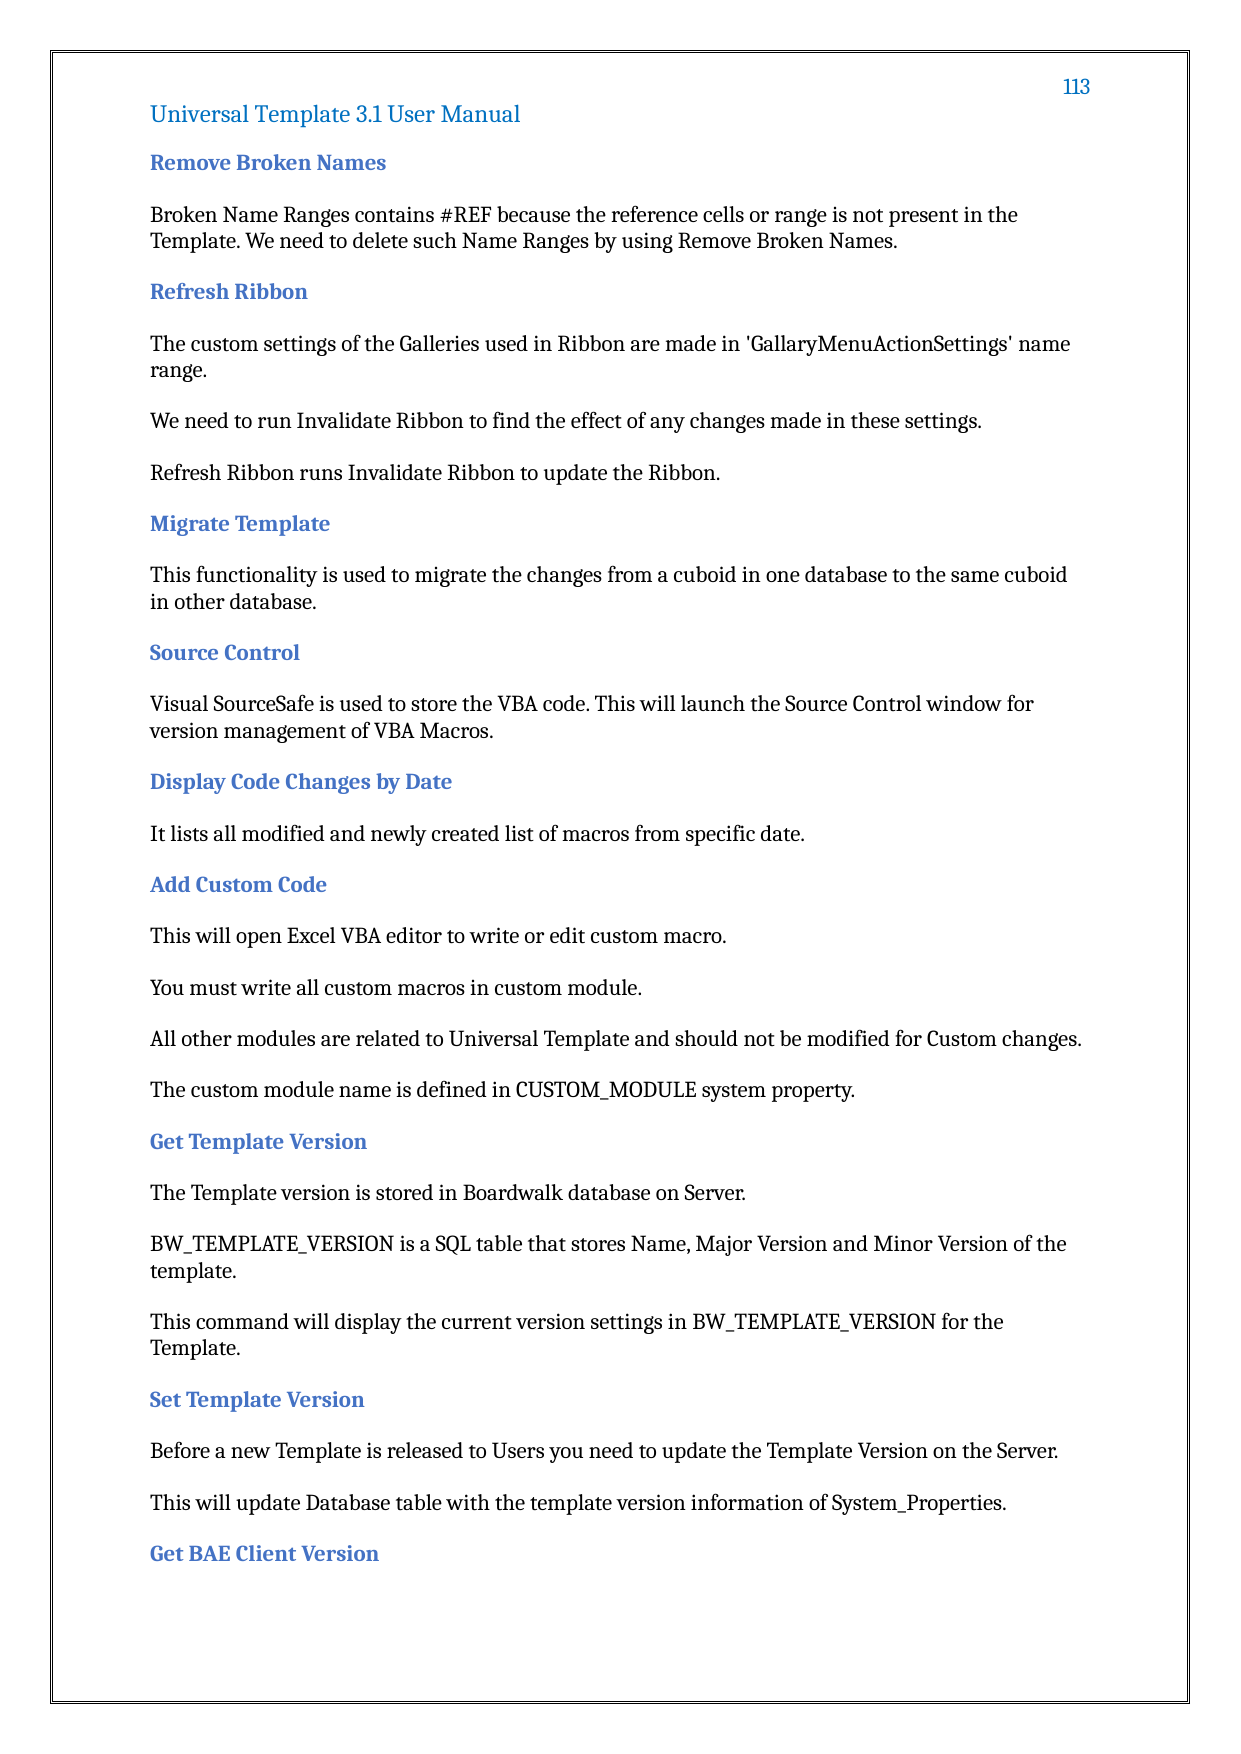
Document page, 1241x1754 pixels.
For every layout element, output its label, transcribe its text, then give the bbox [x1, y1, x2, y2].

text Source Control [150, 640, 1090, 666]
text All other modules are related to Universal Template and should not be modified for Custom changes. [150, 1026, 1090, 1052]
text Before a new Template is released to Users you need to update the Template Version on the Server. [150, 1438, 1090, 1464]
text We need to run Invalidate Ribbon to find the effect of any changes made in these settings. [150, 408, 1090, 434]
text Get Template Version [150, 1128, 1090, 1155]
text Refresh Ribbon runs Invalidate Ribbon to update the Ribbon. [150, 459, 1090, 486]
text Refresh Ribbon [150, 279, 1090, 305]
text BW_TEMPLATE_VERSION is a SQL table that stores Name, Major Version and Minor Version of the template. [150, 1231, 1090, 1284]
text Add Custom Code [150, 872, 1090, 898]
text This command will display the current version settings in BW_TEMPLATE_VERSION for the Template. [150, 1309, 1090, 1362]
text The Template version is stored in Boardwalk database on Server. [150, 1180, 1090, 1206]
text This functionality is used to migrate the changes from a cuboid in one database to the same cuboid in other database. [150, 562, 1090, 615]
text Display Code Changes by Date [150, 769, 1090, 795]
text Migrate Template [150, 511, 1090, 537]
text Remove Broken Names [150, 150, 1090, 176]
text You must write all custom macros in custom module. [150, 974, 1090, 1001]
text Broken Name Ranges contains #REF because the reference cells or range is not present in the Template. We need to delete such Name Ranges by using Remove Broken Names. [150, 201, 1090, 254]
text This will update Database table with the template version information of System_Properties. [150, 1489, 1090, 1516]
text It lists all modified and newly created list of macros from specific date. [150, 820, 1090, 847]
text Set Template Version [150, 1387, 1090, 1413]
text Get BAE Client Version [150, 1541, 1090, 1567]
text Visual SourceSafe is used to store the VBA code. This will launch the Source Control window for version management of VBA Macros. [150, 691, 1090, 744]
text The custom settings of the Galleries used in Ribbon are made in 'GallaryMenuActionSettings' name range. [150, 330, 1090, 383]
text This will open Excel VBA editor to write or edit custom macro. [150, 923, 1090, 949]
text The custom module name is defined in CUSTOM_MODULE system property. [150, 1077, 1090, 1103]
